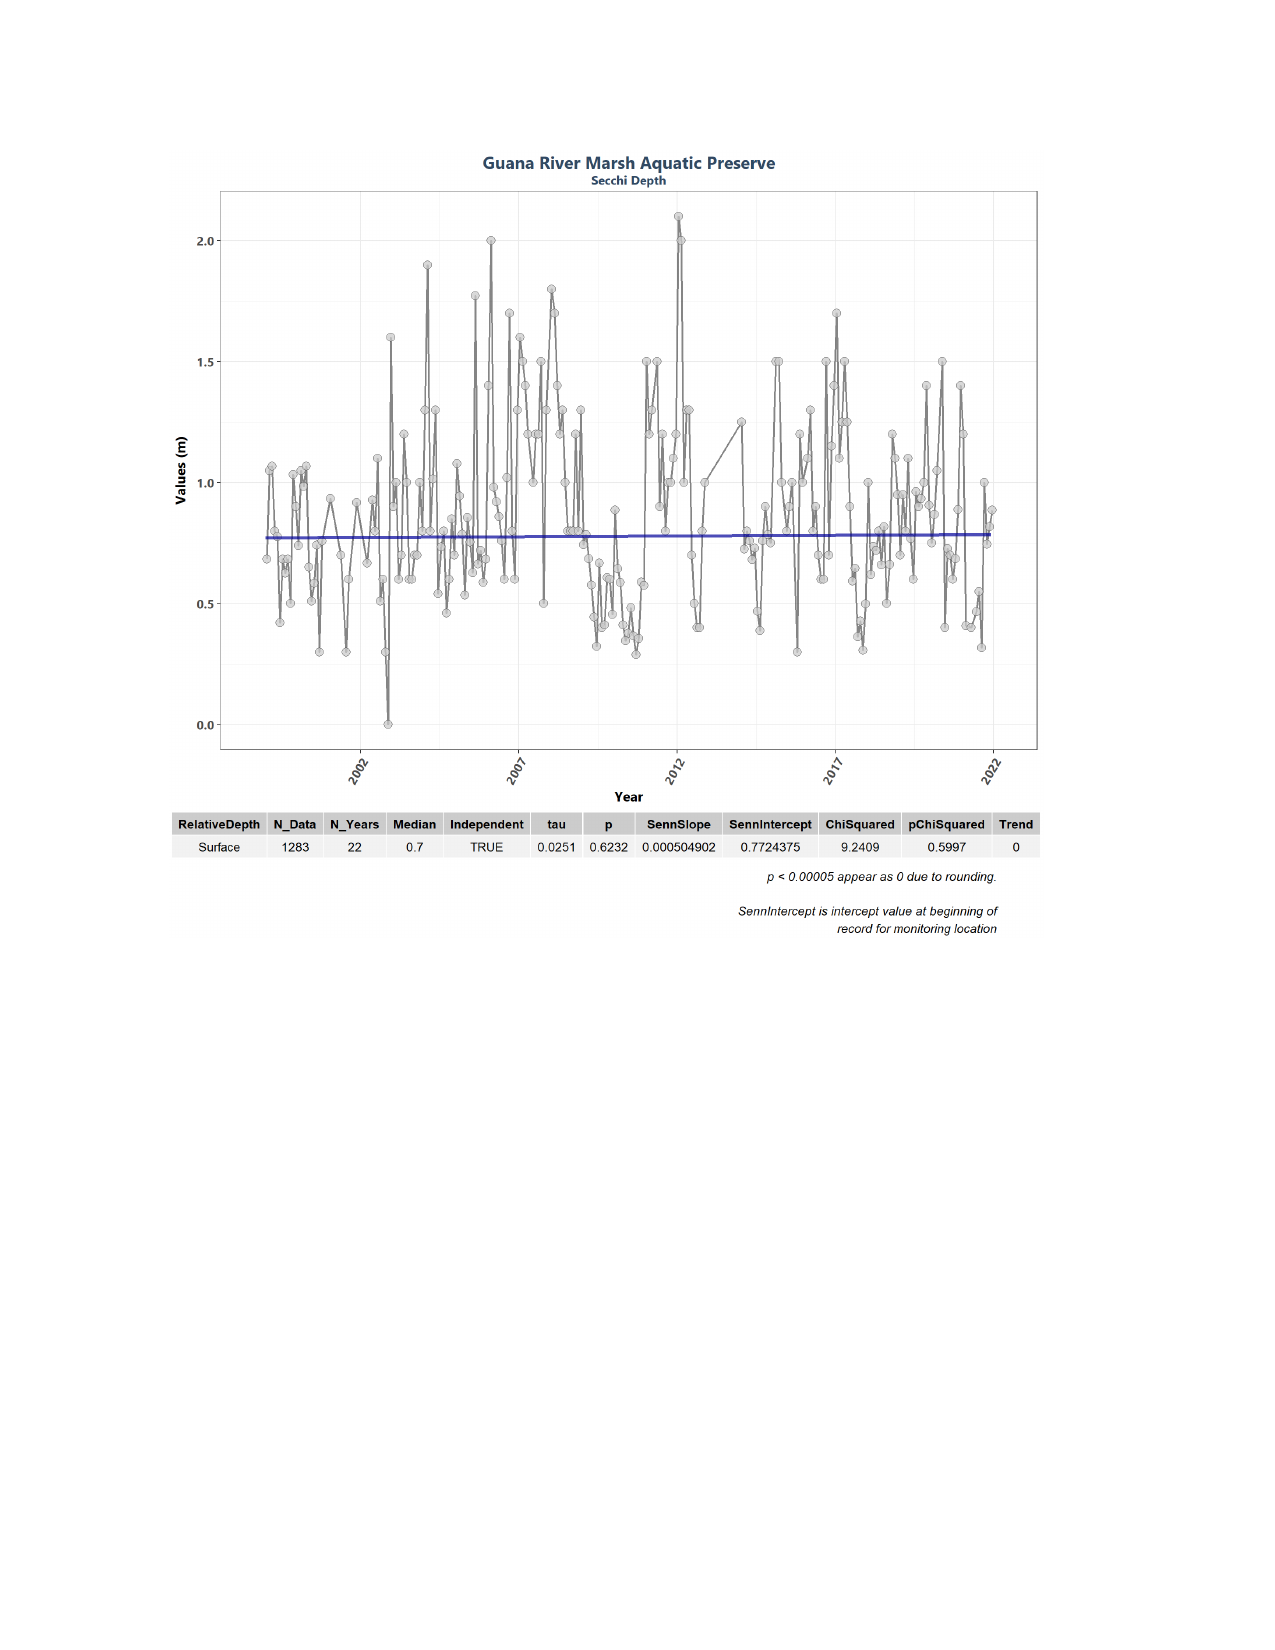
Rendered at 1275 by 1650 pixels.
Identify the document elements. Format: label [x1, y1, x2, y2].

picture [168, 150, 1044, 938]
